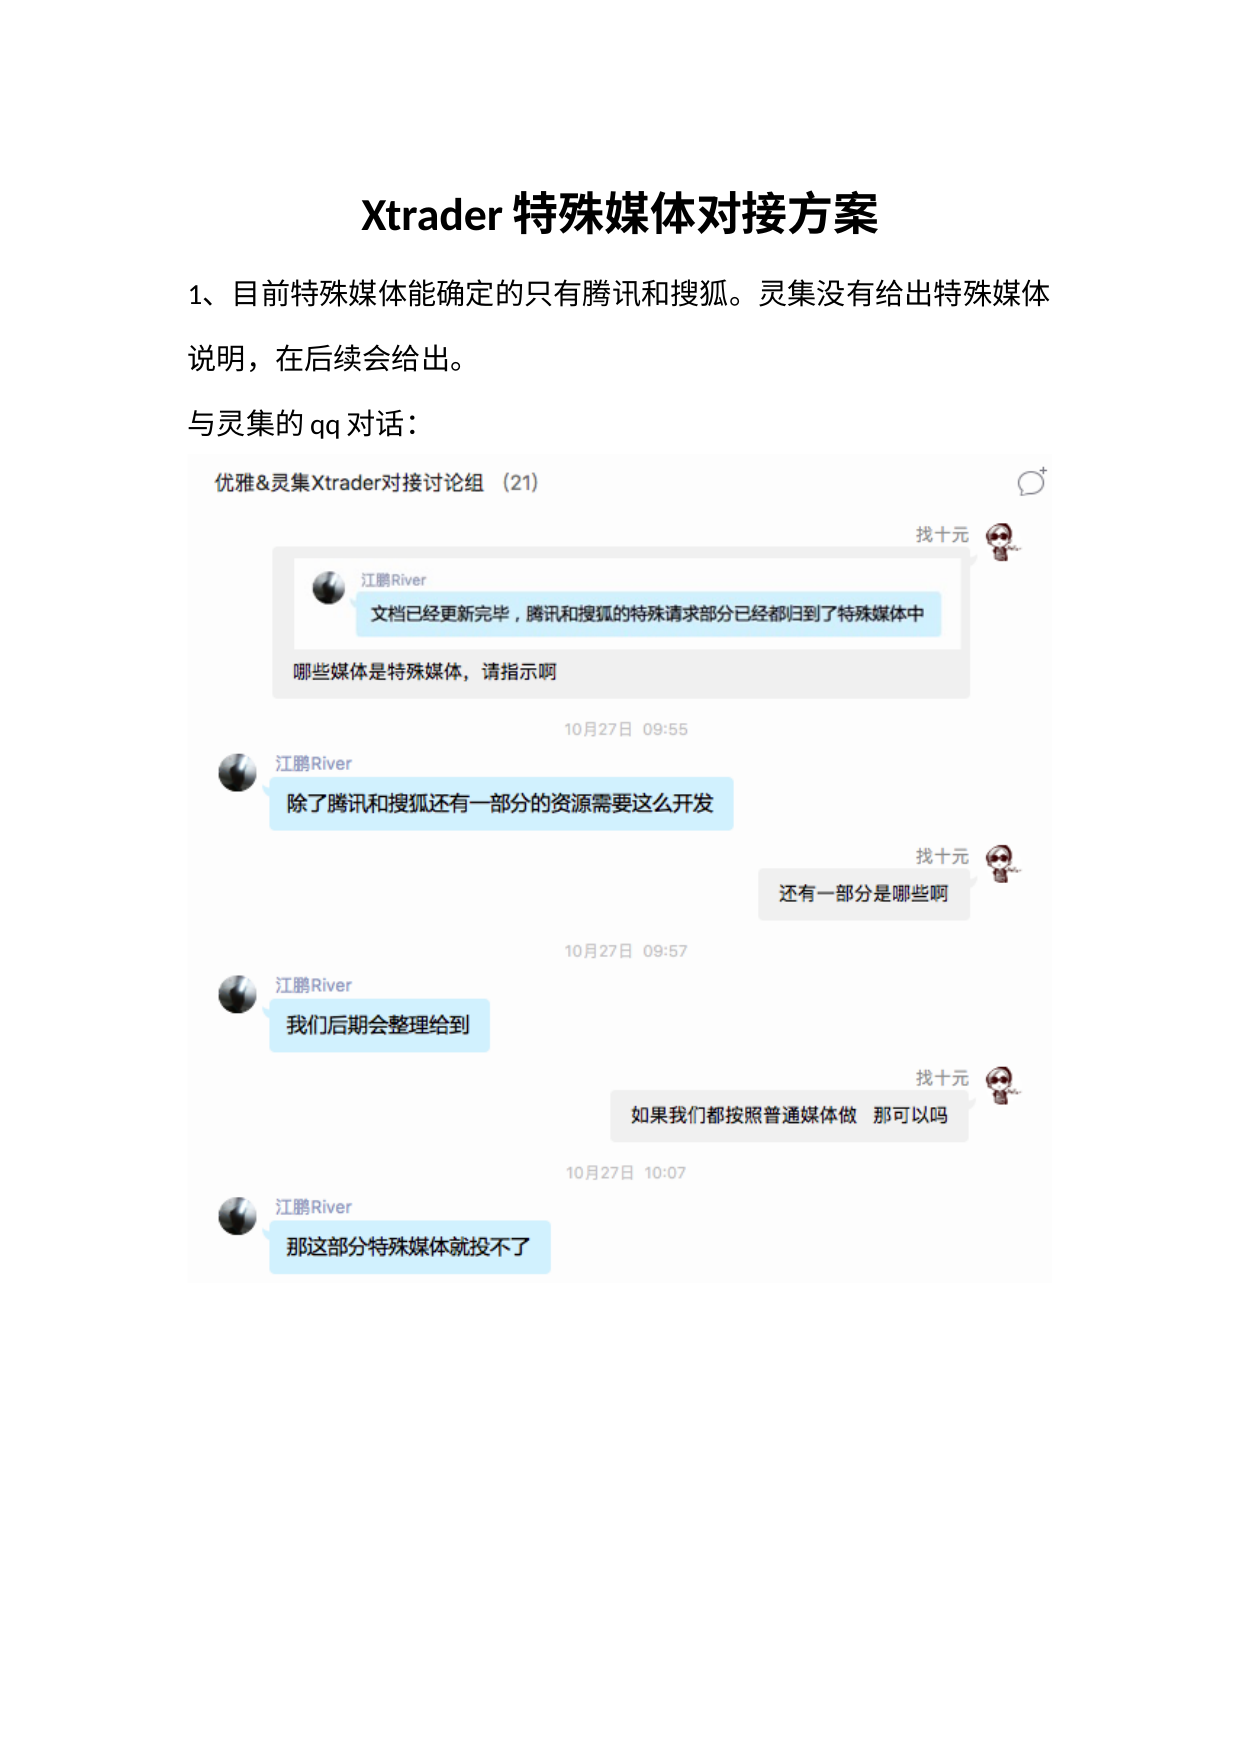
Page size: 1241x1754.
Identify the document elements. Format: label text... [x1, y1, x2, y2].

text 与灵集的qq对话： [187, 389, 1053, 454]
picture [187, 454, 1053, 1283]
text 1、目前特殊媒体能确定的只有腾讯和搜狐。灵集没有给出特殊媒体说明，在后续会给出。 [187, 259, 1053, 389]
text Xtrader特殊媒体对接方案 [187, 162, 1053, 259]
